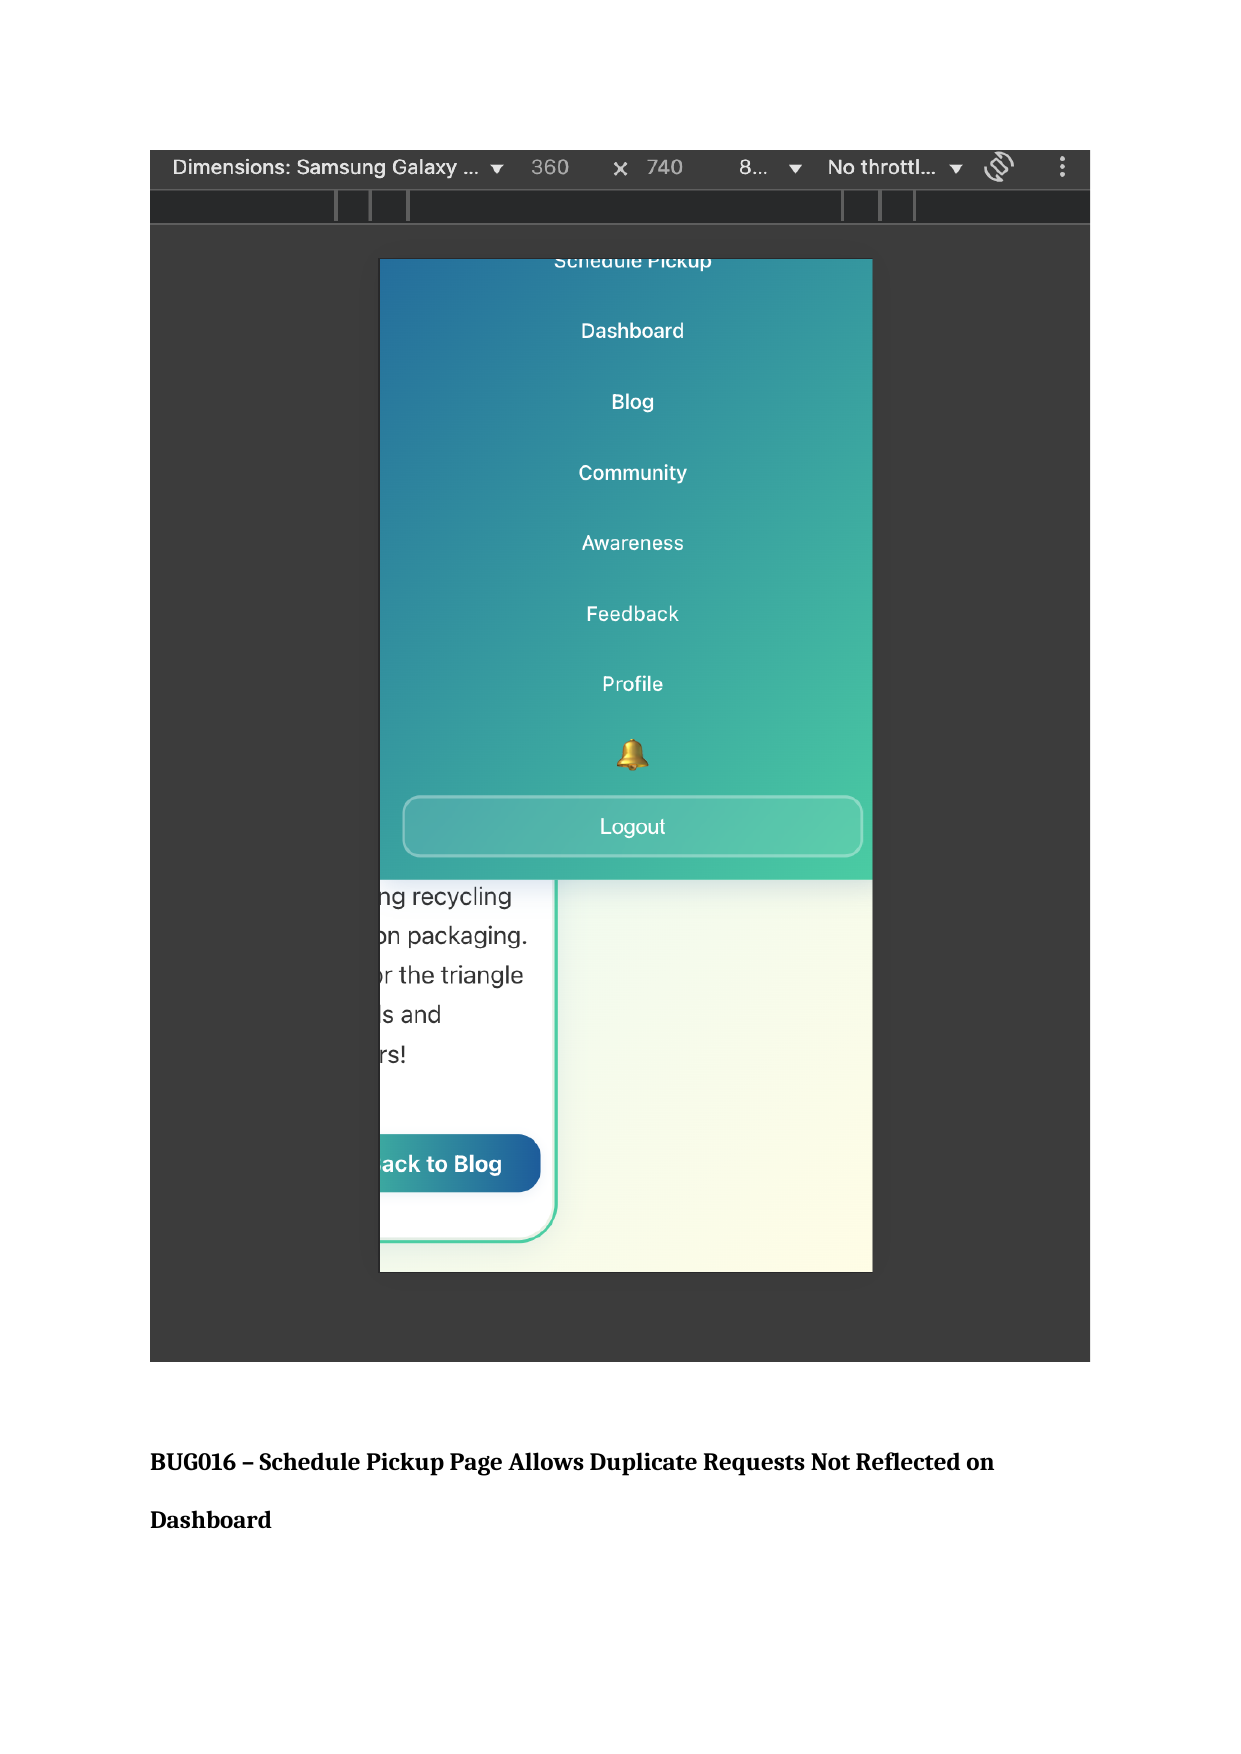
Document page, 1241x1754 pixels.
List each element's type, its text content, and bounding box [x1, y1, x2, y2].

text BUG016 – Schedule Pickup Page Allows Duplicate Requests Not Reflected on Dashboard [150, 1448, 1090, 1534]
picture [150, 150, 1091, 1362]
